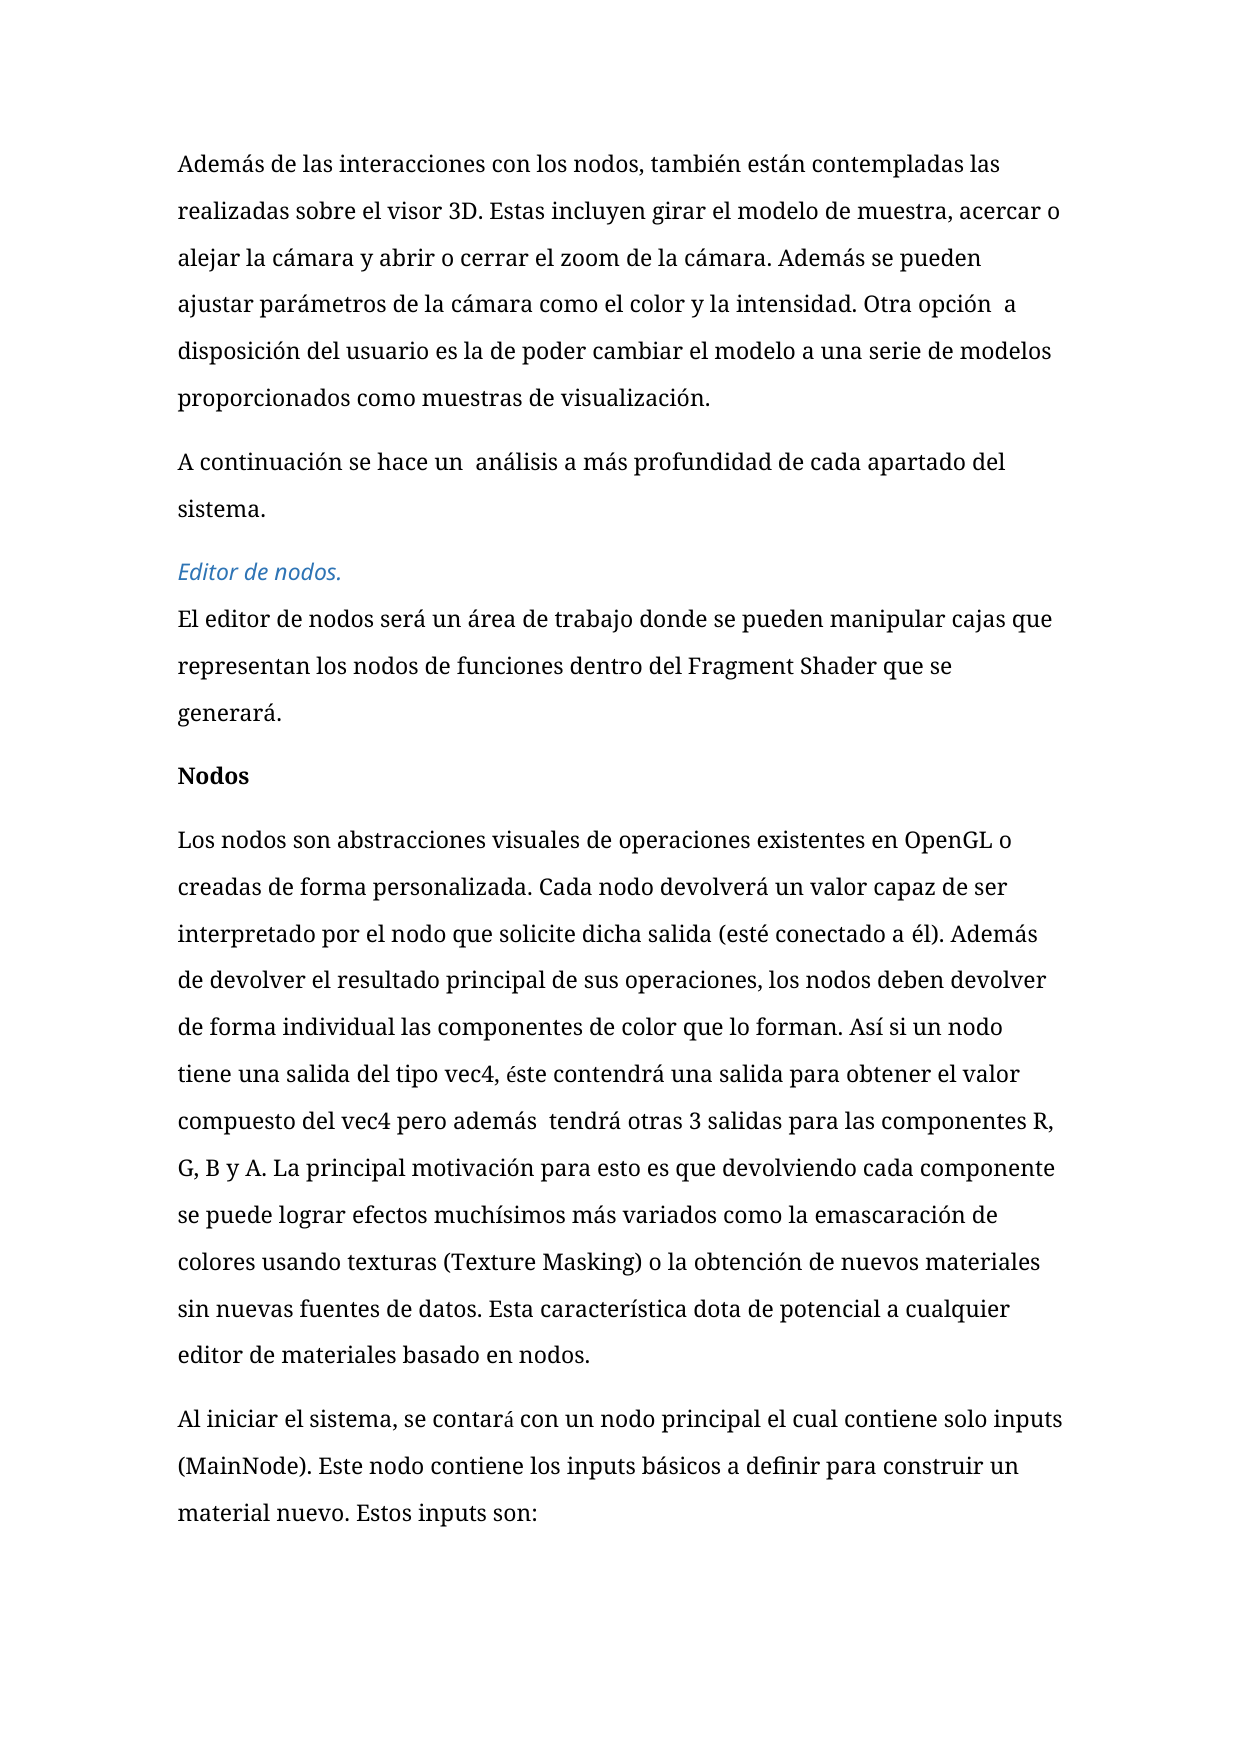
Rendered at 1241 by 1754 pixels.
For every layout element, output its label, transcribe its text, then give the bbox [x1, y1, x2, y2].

subtitle Editor de nodos. [177, 556, 1063, 587]
text Al iniciar el sistema, se contará con un nodo principal el cual contiene solo inputs (MainNode). Este nodo contiene los inputs básicos a definir para construir un material nuevo. Estos inputs son: [177, 1403, 1063, 1575]
text Nodos [177, 760, 1063, 791]
text Los nodos son abstracciones visuales de operaciones existentes en OpenGL o creadas de forma personalizada. Cada nodo devolverá un valor capaz de ser interpretado por el nodo que solicite dicha salida (esté conectado a él). Además de devolver el resultado principal de sus operaciones, los nodos deben devolver de forma individual las componentes de color que lo forman. Así si un nodo tiene una salida del tipo vec4, éste contendrá una salida para obtener el valor compuesto del vec4 pero además tendrá otras 3 salidas para las componentes R, G, B y A. La principal motivación para esto es que devolviendo cada componente se puede lograr efectos muchísimos más variados como la emascaración de colores usando texturas (Texture Masking) o la obtención de nuevos materiales sin nuevas fuentes de datos. Esta característica dota de potencial a cualquier editor de materiales basado en nodos. [177, 824, 1063, 1371]
text Además de las interacciones con los nodos, también están contempladas las realizadas sobre el visor 3D. Estas incluyen girar el modelo de muestra, acercar o alejar la cámara y abrir o cerrar el zoom de la cámara. Además se pueden ajustar parámetros de la cámara como el color y la intensidad. Otra opción a disposición del usuario es la de poder cambiar el modelo a una serie de modelos proporcionados como muestras de visualización. [177, 148, 1063, 413]
text A continuación se hace un análisis a más profundidad de cada apartado del sistema. [177, 446, 1063, 524]
text El editor de nodos será un área de trabajo donde se pueden manipular cajas que representan los nodos de funciones dentro del Fragment Shader que se generará. [177, 603, 1063, 728]
